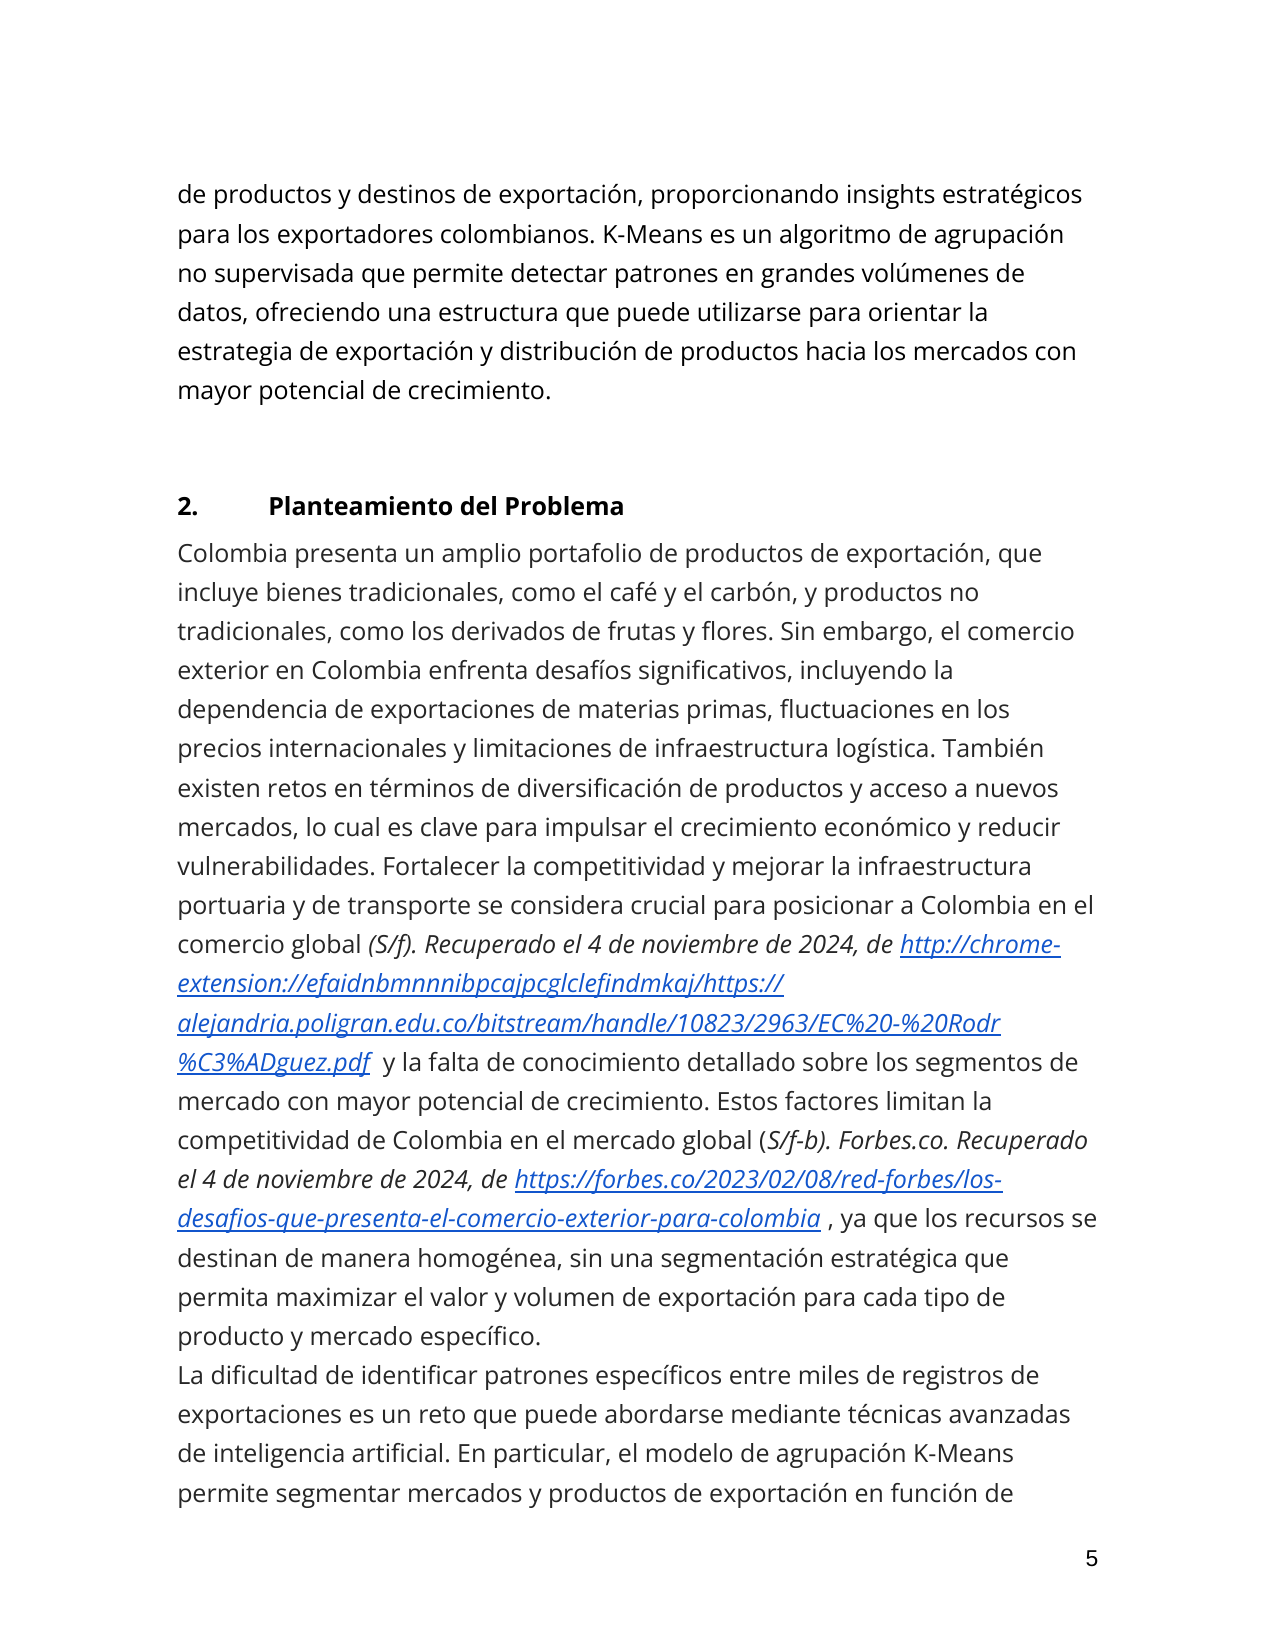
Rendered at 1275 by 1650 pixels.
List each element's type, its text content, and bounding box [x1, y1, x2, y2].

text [177, 177, 1098, 407]
text Colombia presenta un amplio portafolio de productos de exportación, que incluye bienes tradicionales, como el café y el carbón, y productos no tradicionales, como los derivados de frutas y flores. Sin embargo, el comercio exterior en Colombia enfrenta desafíos significativos, incluyendo la dependencia de exportaciones de materias primas, fluctuaciones en los precios internacionales y limitaciones de infraestructura logística. También existen retos en términos de diversificación de productos y acceso a nuevos mercados, lo cual es clave para impulsar el crecimiento económico y reducir vulnerabilidades. Fortalecer la competitividad y mejorar la infraestructura portuaria y de transporte se considera crucial para posicionar a Colombia en el comercio global (S/f). Recuperado el 4 de noviembre de 2024, de http://chrome-extension://efaidnbmnnnibpcajpcglclefindmkaj/https://alejandria.poligran.edu.co/bitstream/handle/10823/2963/EC%20-%20Rodr%C3%ADguez.pdf y la falta de conocimiento detallado sobre los segmentos de mercado con mayor potencial de crecimiento. Estos factores limitan la competitividad de Colombia en el mercado global (S/f-b). Forbes.co. Recuperado el 4 de noviembre de 2024, de https://forbes.co/2023/02/08/red-forbes/los-desafios-que-presenta-el-comercio-exterior-para-colombia , ya que los recursos se destinan de manera homogénea, sin una segmentación estratégica que permita maximizar el valor y volumen de exportación para cada tipo de producto y mercado específico. [177, 535, 1098, 1353]
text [177, 1358, 1098, 1509]
subtitle 2. Planteamiento del Problema [177, 489, 1098, 523]
